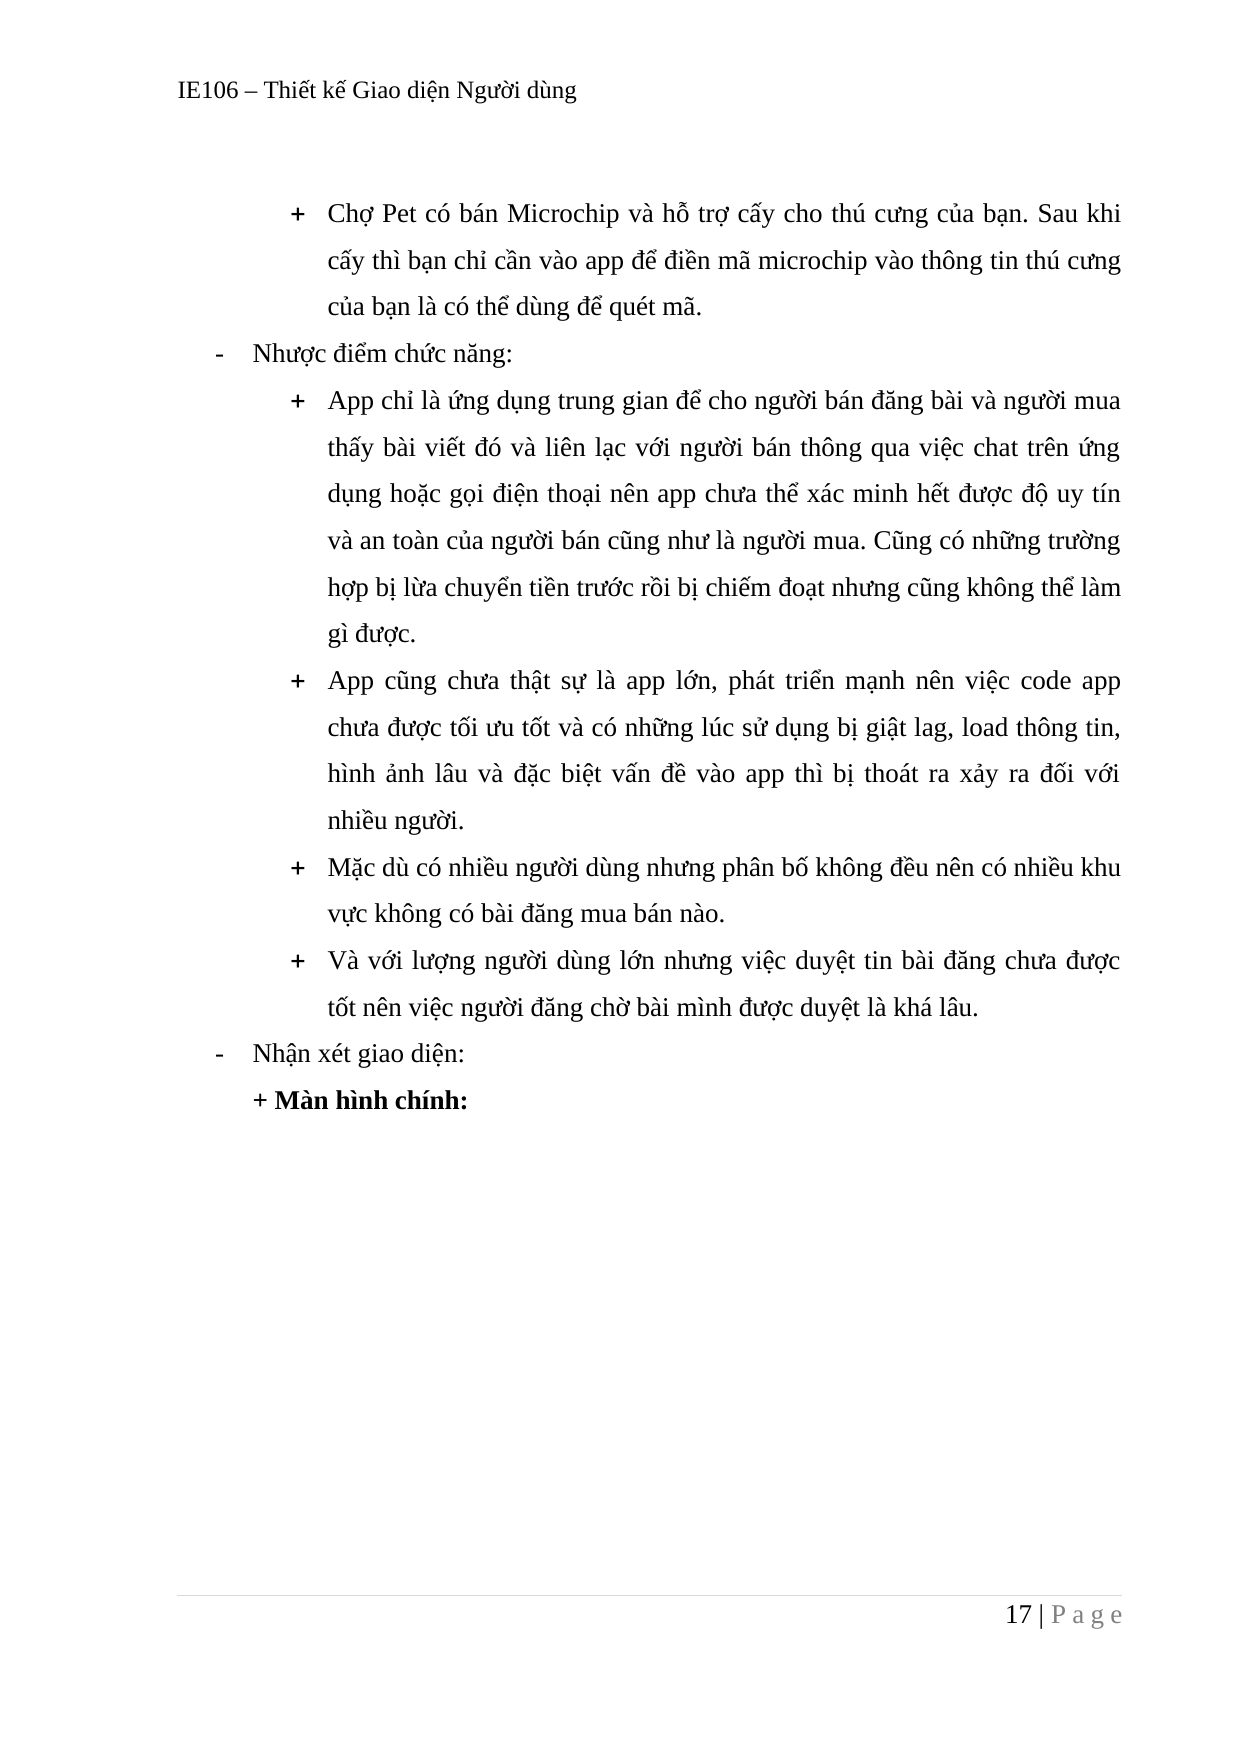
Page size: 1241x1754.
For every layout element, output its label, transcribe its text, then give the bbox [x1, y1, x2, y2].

list + Màn hình chính: [252, 1084, 1122, 1115]
list App chỉ là ứng dụng trung gian để cho người bán đăng bài và người mua thấy bài viết đó và liên lạc với người bán thông qua việc chat trên ứng dụng hoặc gọi điện thoại nên app chưa thể xác minh hết được độ uy tín và an toàn của người bán cũng như là người mua. Cũng có những trường hợp bị lừa chuyển tiền trước rồi bị chiếm đoạt nhưng cũng không thể làm gì được. [290, 384, 1122, 648]
list Mặc dù có nhiều người dùng nhưng phân bố không đều nên có nhiều khu vực không có bài đăng mua bán nào. [290, 851, 1122, 929]
list Nhận xét giao diện: [215, 1038, 1122, 1069]
list Nhược điểm chức năng: [215, 337, 1122, 368]
list App cũng chưa thật sự là app lớn, phát triển mạnh nên việc code app chưa được tối ưu tốt và có những lúc sử dụng bị giật lag, load thông tin, hình ảnh lâu và đặc biệt vấn đề vào app thì bị thoát ra xảy ra đối với nhiều người. [290, 664, 1122, 835]
list Chợ Pet có bán Microchip và hỗ trợ cấy cho thú cưng của bạn. Sau khi cấy thì bạn chỉ cần vào app để điền mã microchip vào thông tin thú cưng của bạn là có thể dùng để quét mã. [290, 197, 1122, 322]
list Và với lượng người dùng lớn nhưng việc duyệt tin bài đăng chưa được tốt nên việc người đăng chờ bài mình được duyệt là khá lâu. [290, 944, 1122, 1022]
